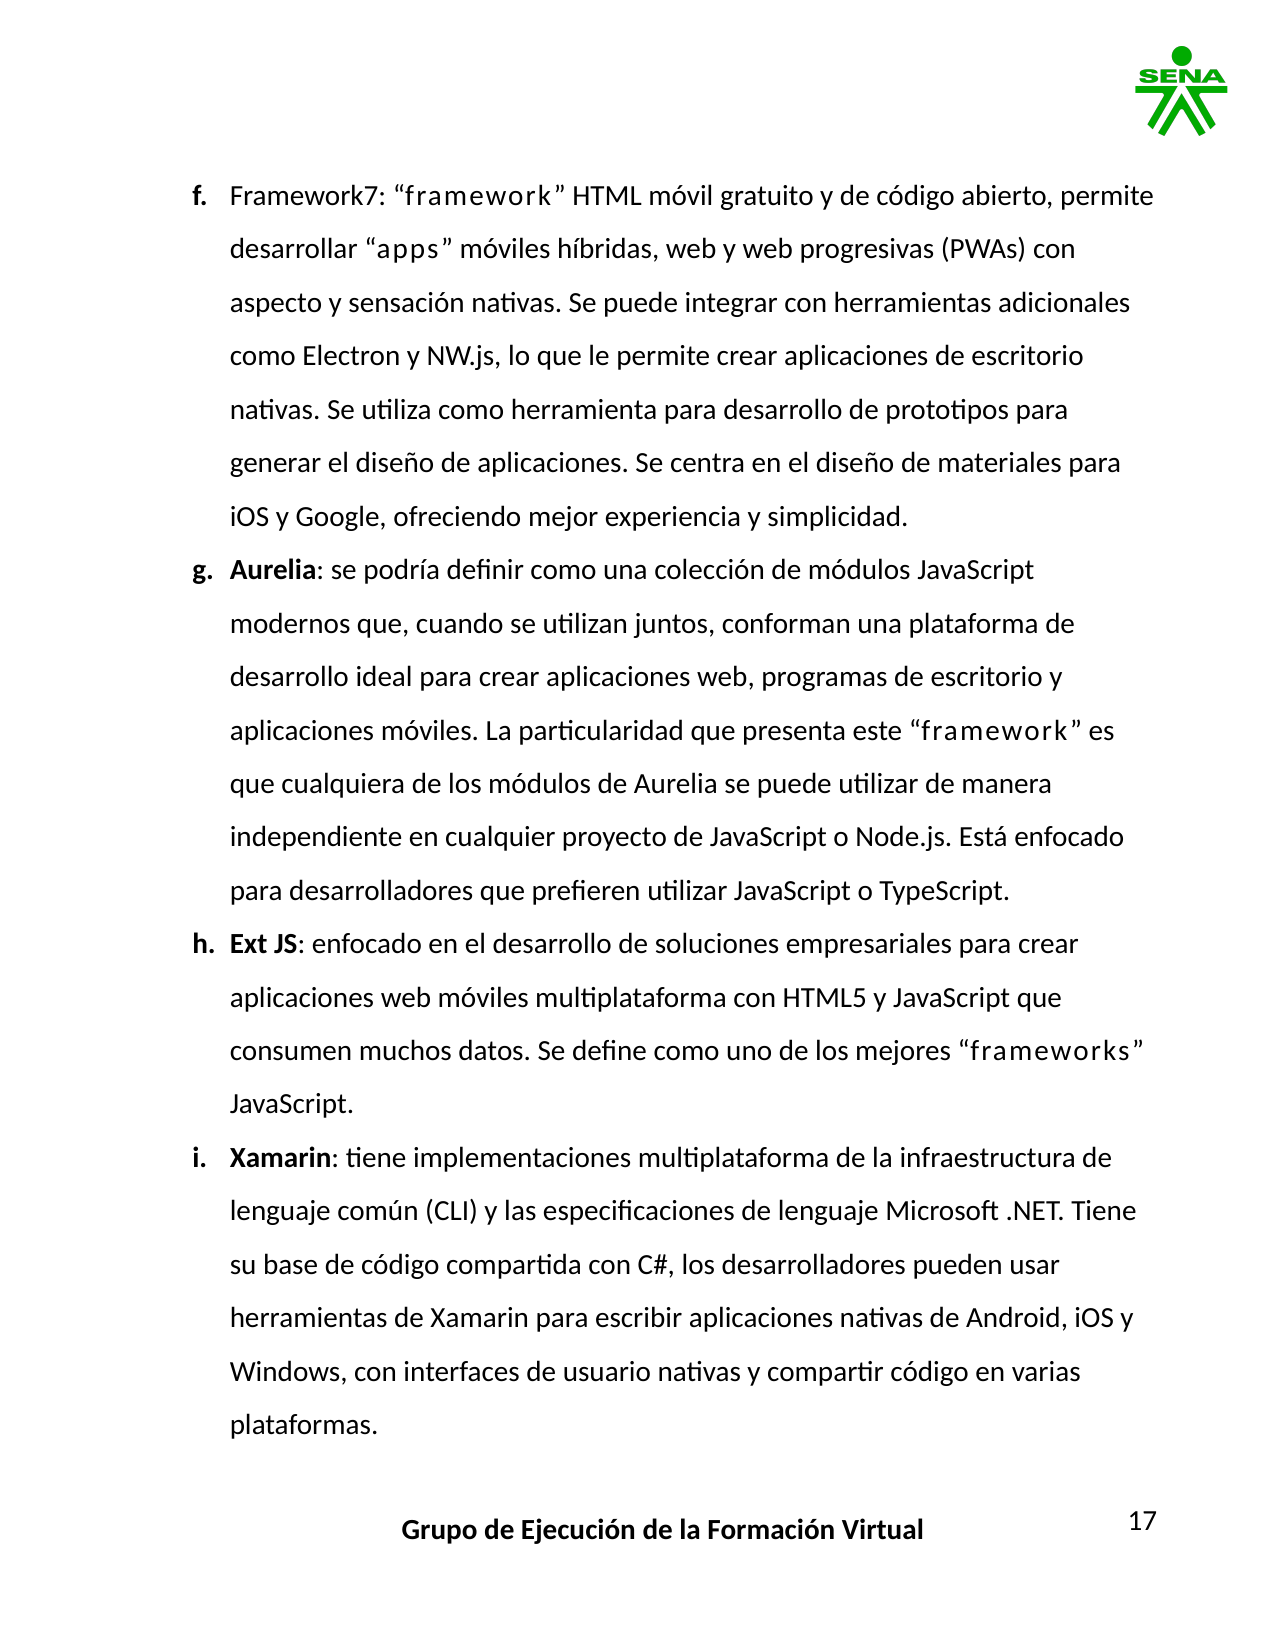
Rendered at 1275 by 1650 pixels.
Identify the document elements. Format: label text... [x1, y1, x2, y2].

list Framework7: “framework” HTML móvil gratuito y de código abierto, permite desarrollar “apps” móviles híbridas, web y web progresivas (PWAs) con aspecto y sensación nativas. Se puede integrar con herramientas adicionales como Electron y NW.js, lo que le permite crear aplicaciones de escritorio nativas. Se utiliza como herramienta para desarrollo de prototipos para generar el diseño de aplicaciones. Se centra en el diseño de materiales para iOS y Google, ofreciendo mejor experiencia y simplicidad. [192, 177, 1157, 533]
list Aurelia: se podría definir como una colección de módulos JavaScript modernos que, cuando se utilizan juntos, conforman una plataforma de desarrollo ideal para crear aplicaciones web, programas de escritorio y aplicaciones móviles. La particularidad que presenta este “framework” es que cualquiera de los módulos de Aurelia se puede utilizar de manera independiente en cualquier proyecto de JavaScript o Node.js. Está enfocado para desarrolladores que prefieren utilizar JavaScript o TypeScript. [192, 551, 1157, 907]
list Xamarin: tiene implementaciones multiplataforma de la infraestructura de lenguaje común (CLI) y las especificaciones de lenguaje Microsoft .NET. Tiene su base de código compartida con C#, los desarrolladores pueden usar herramientas de Xamarin para escribir aplicaciones nativas de Android, iOS y Windows, con interfaces de usuario nativas y compartir código en varias plataformas. [192, 1139, 1157, 1442]
picture [1135, 46, 1228, 136]
list Ext JS: enfocado en el desarrollo de soluciones empresariales para crear aplicaciones web móviles multiplataforma con HTML5 y JavaScript que consumen muchos datos. Se define como uno de los mejores “frameworks” JavaScript. [192, 925, 1157, 1121]
